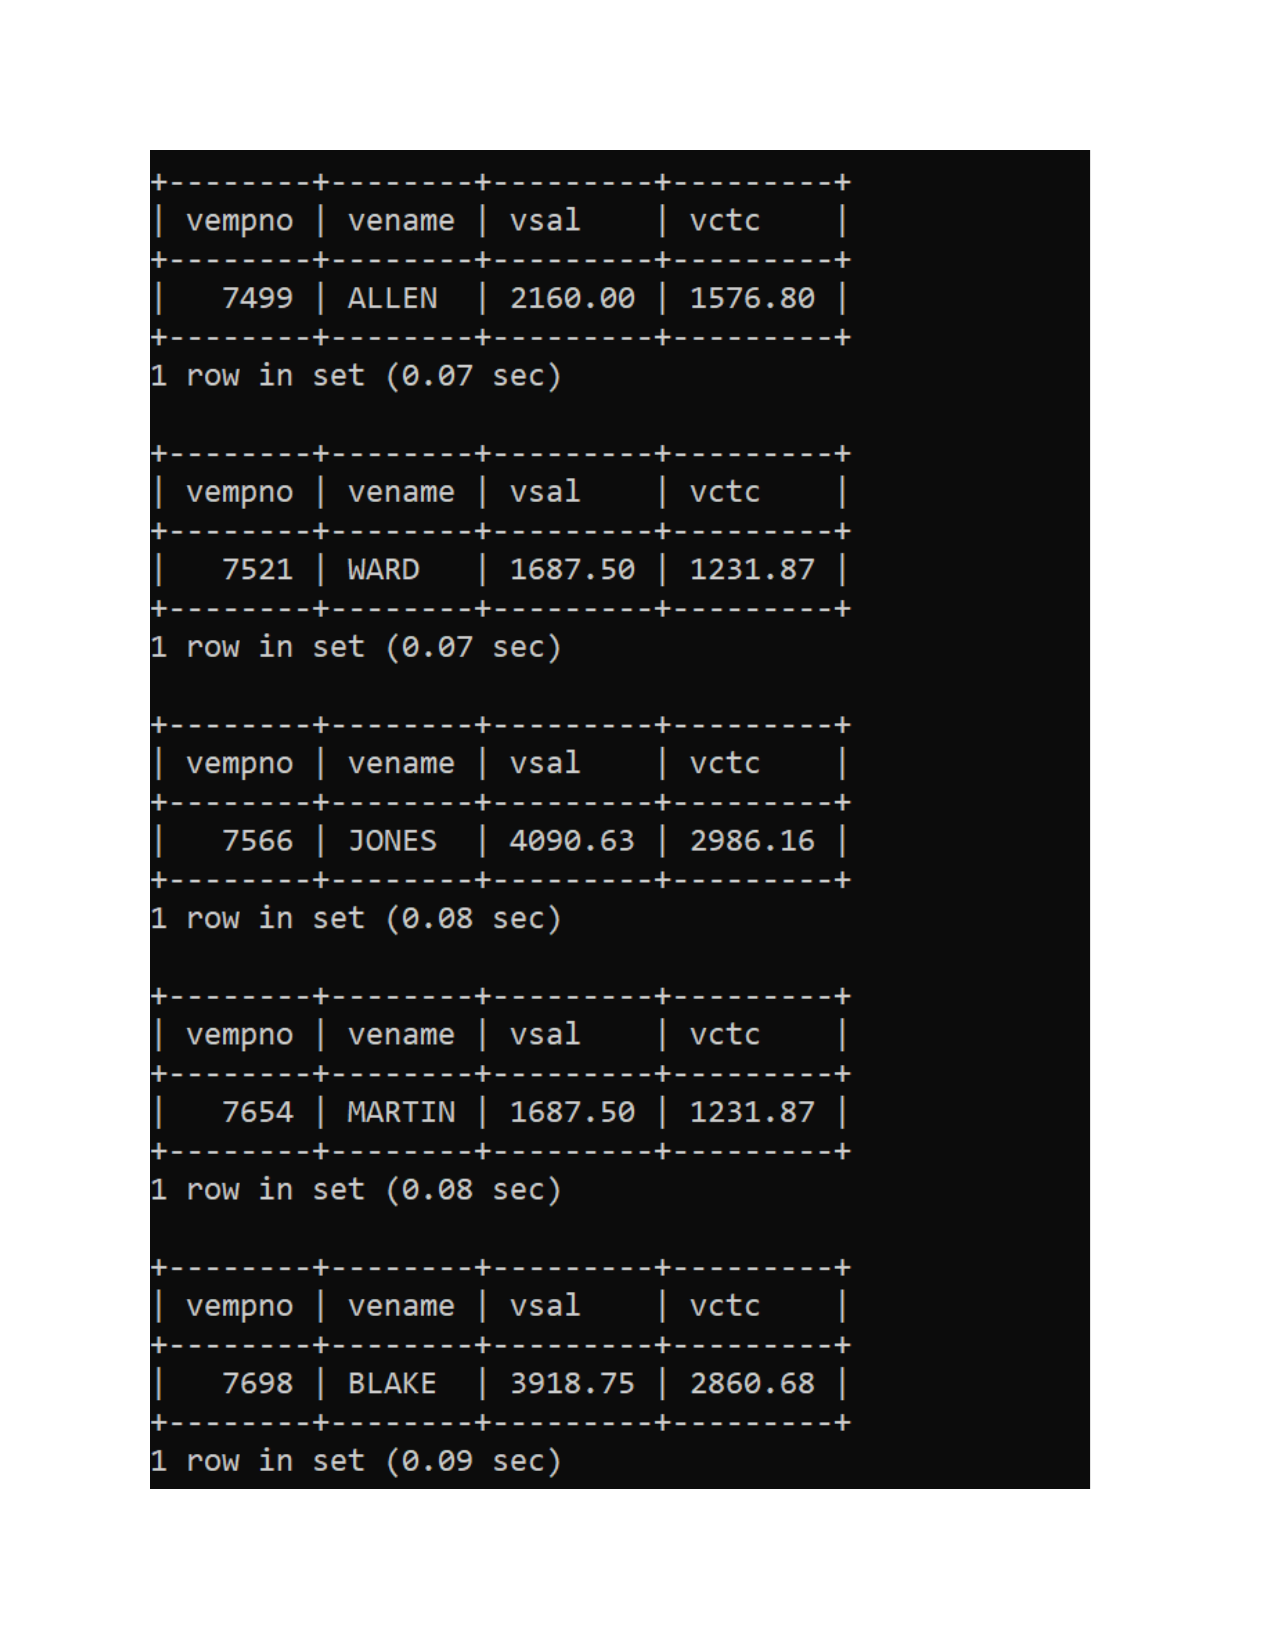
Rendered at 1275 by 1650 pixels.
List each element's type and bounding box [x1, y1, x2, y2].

picture [150, 150, 1091, 1489]
